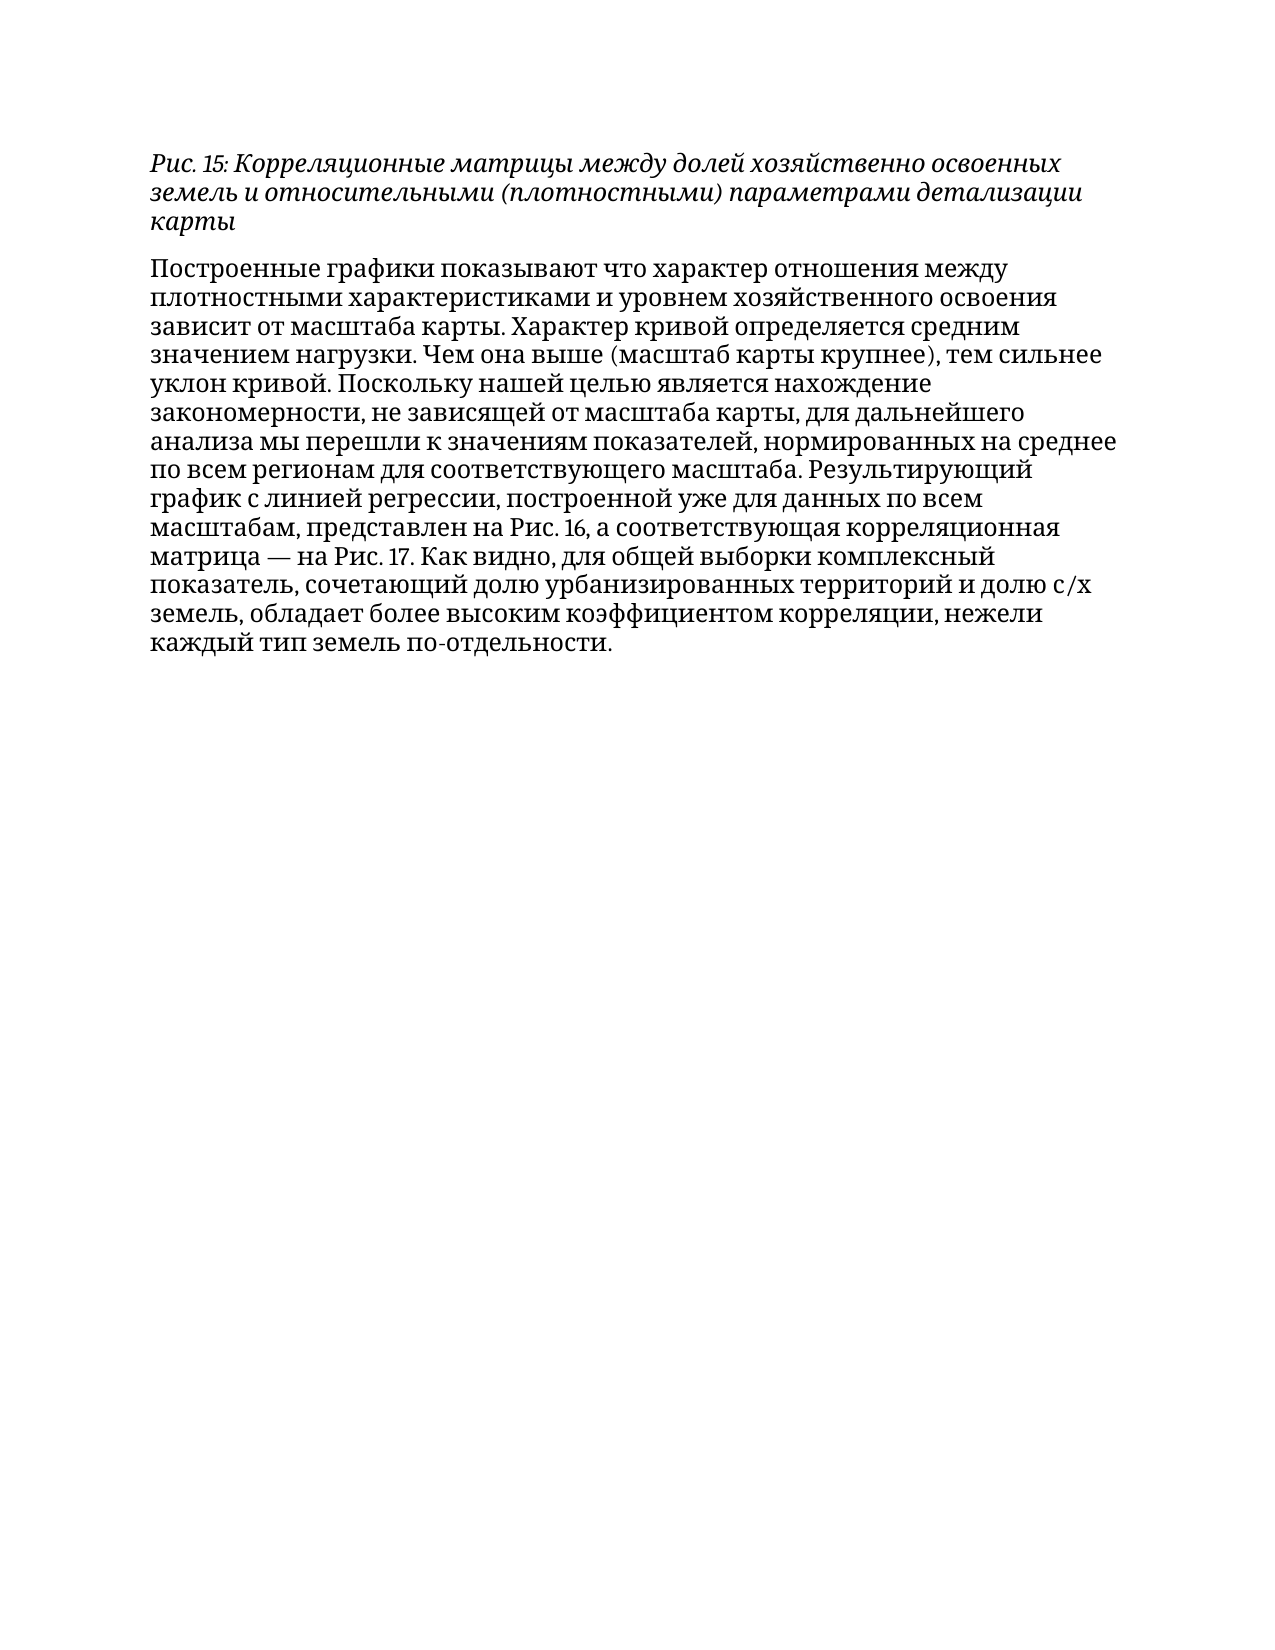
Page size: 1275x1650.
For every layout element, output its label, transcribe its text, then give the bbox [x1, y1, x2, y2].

text Построенные графики показывают что характер отношения между плотностными характеристиками и уровнем хозяйственного освоения зависит от масштаба карты. Характер кривой определяется средним значением нагрузки. Чем она выше (масштаб карты крупнее), тем сильнее уклон кривой. Поскольку нашей целью является нахождение закономерности, не зависящей от масштаба карты, для дальнейшего анализа мы перешли к значениям показателей, нормированных на среднее по всем регионам для соответствующего масштаба. Результирующий график с линией регрессии, построенной уже для данных по всем масштабам, представлен на Рис. 16, а соответствующая корреляционная матрица — на Рис. 17. Как видно, для общей выборки комплексный показатель, сочетающий долю урбанизированных территорий и долю с/х земель, обладает более высоким коэффициентом корреляции, нежели каждый тип земель по-отдельности. [150, 255, 1125, 657]
text Рис. 15: Корреляционные матрицы между долей хозяйственно освоенных земель и относительными (плотностными) параметрами детализации карты [150, 150, 1125, 236]
